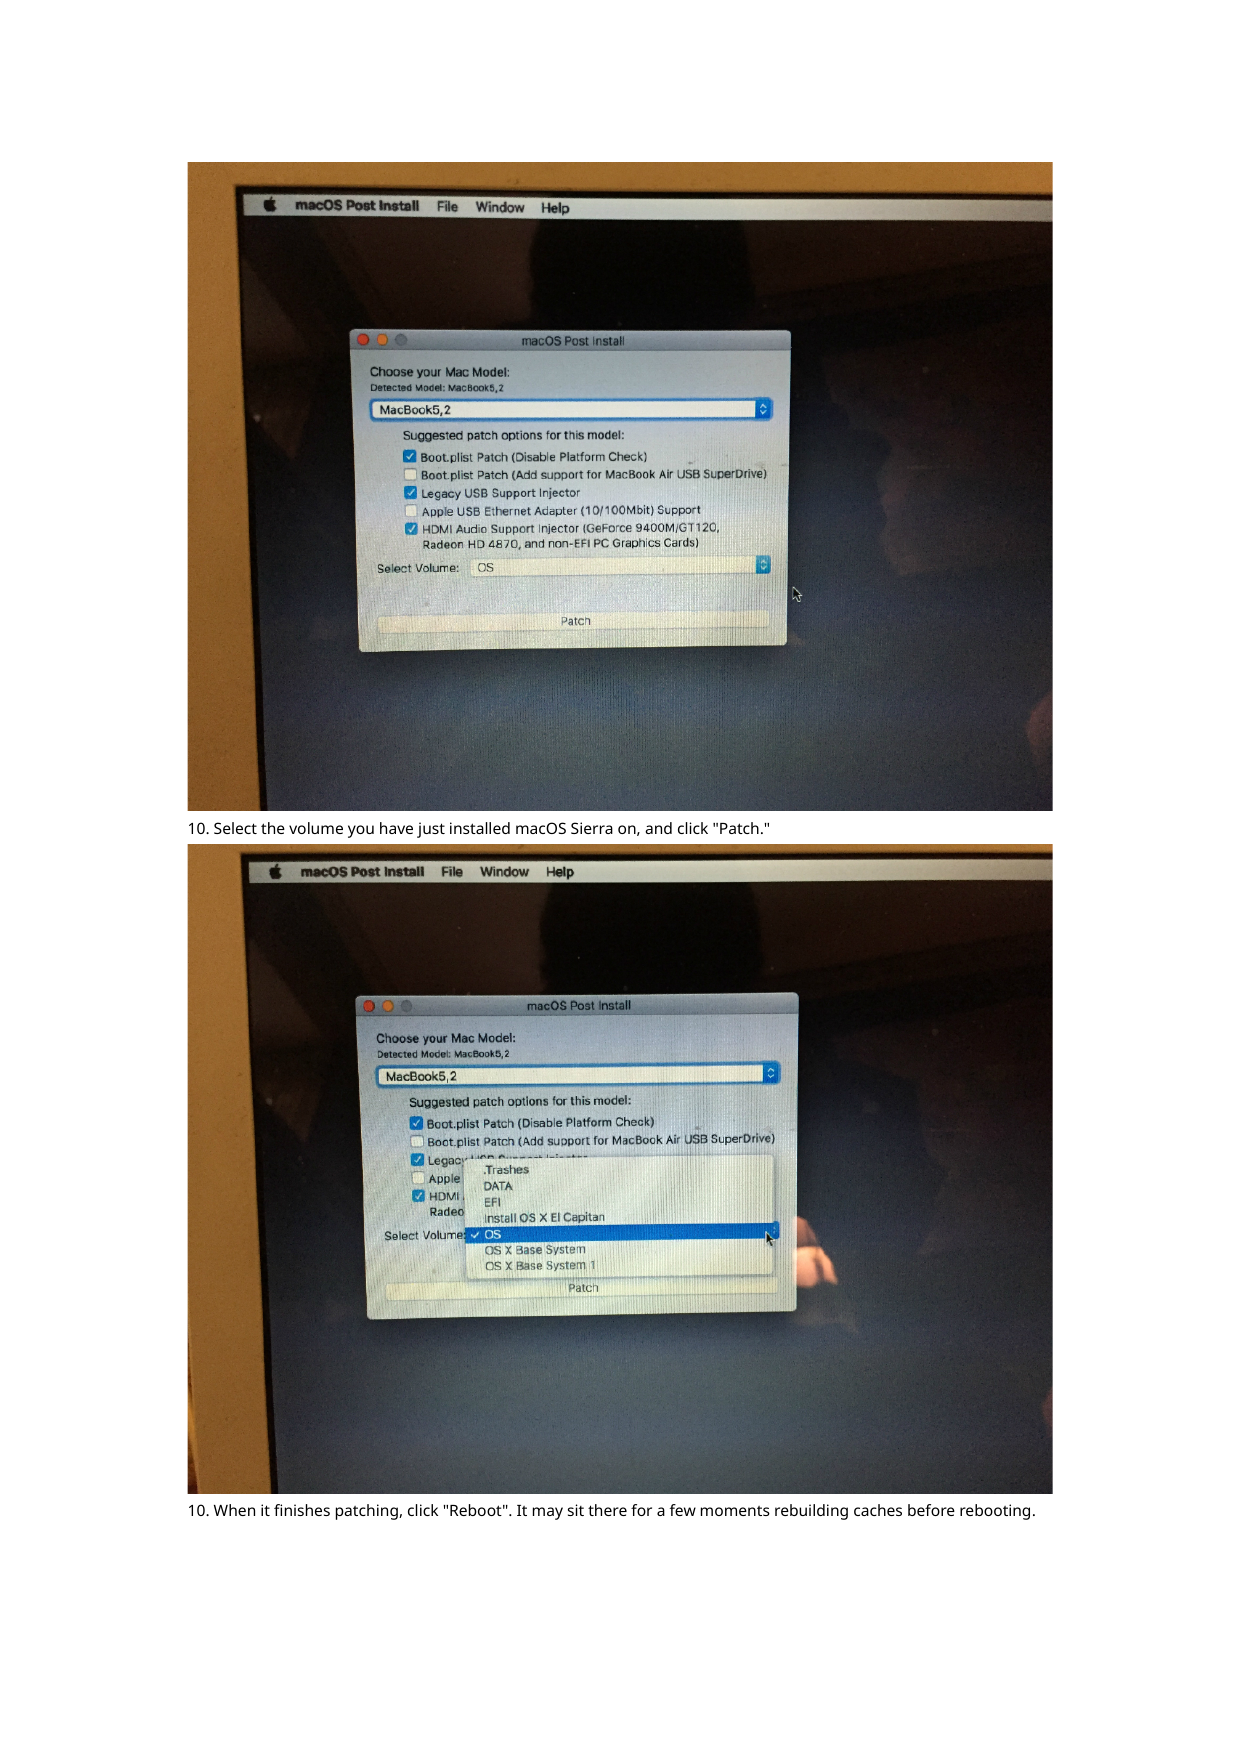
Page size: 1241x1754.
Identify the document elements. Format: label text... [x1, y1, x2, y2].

picture [187, 844, 1053, 1494]
text 10. Select the volume you have just installed macOS Sierra on, and click "Patch." [187, 812, 1053, 844]
picture [187, 162, 1053, 811]
text 10. When it finishes patching, click "Reboot". It may sit there for a few moments rebuilding caches before rebooting. [187, 1494, 1053, 1527]
